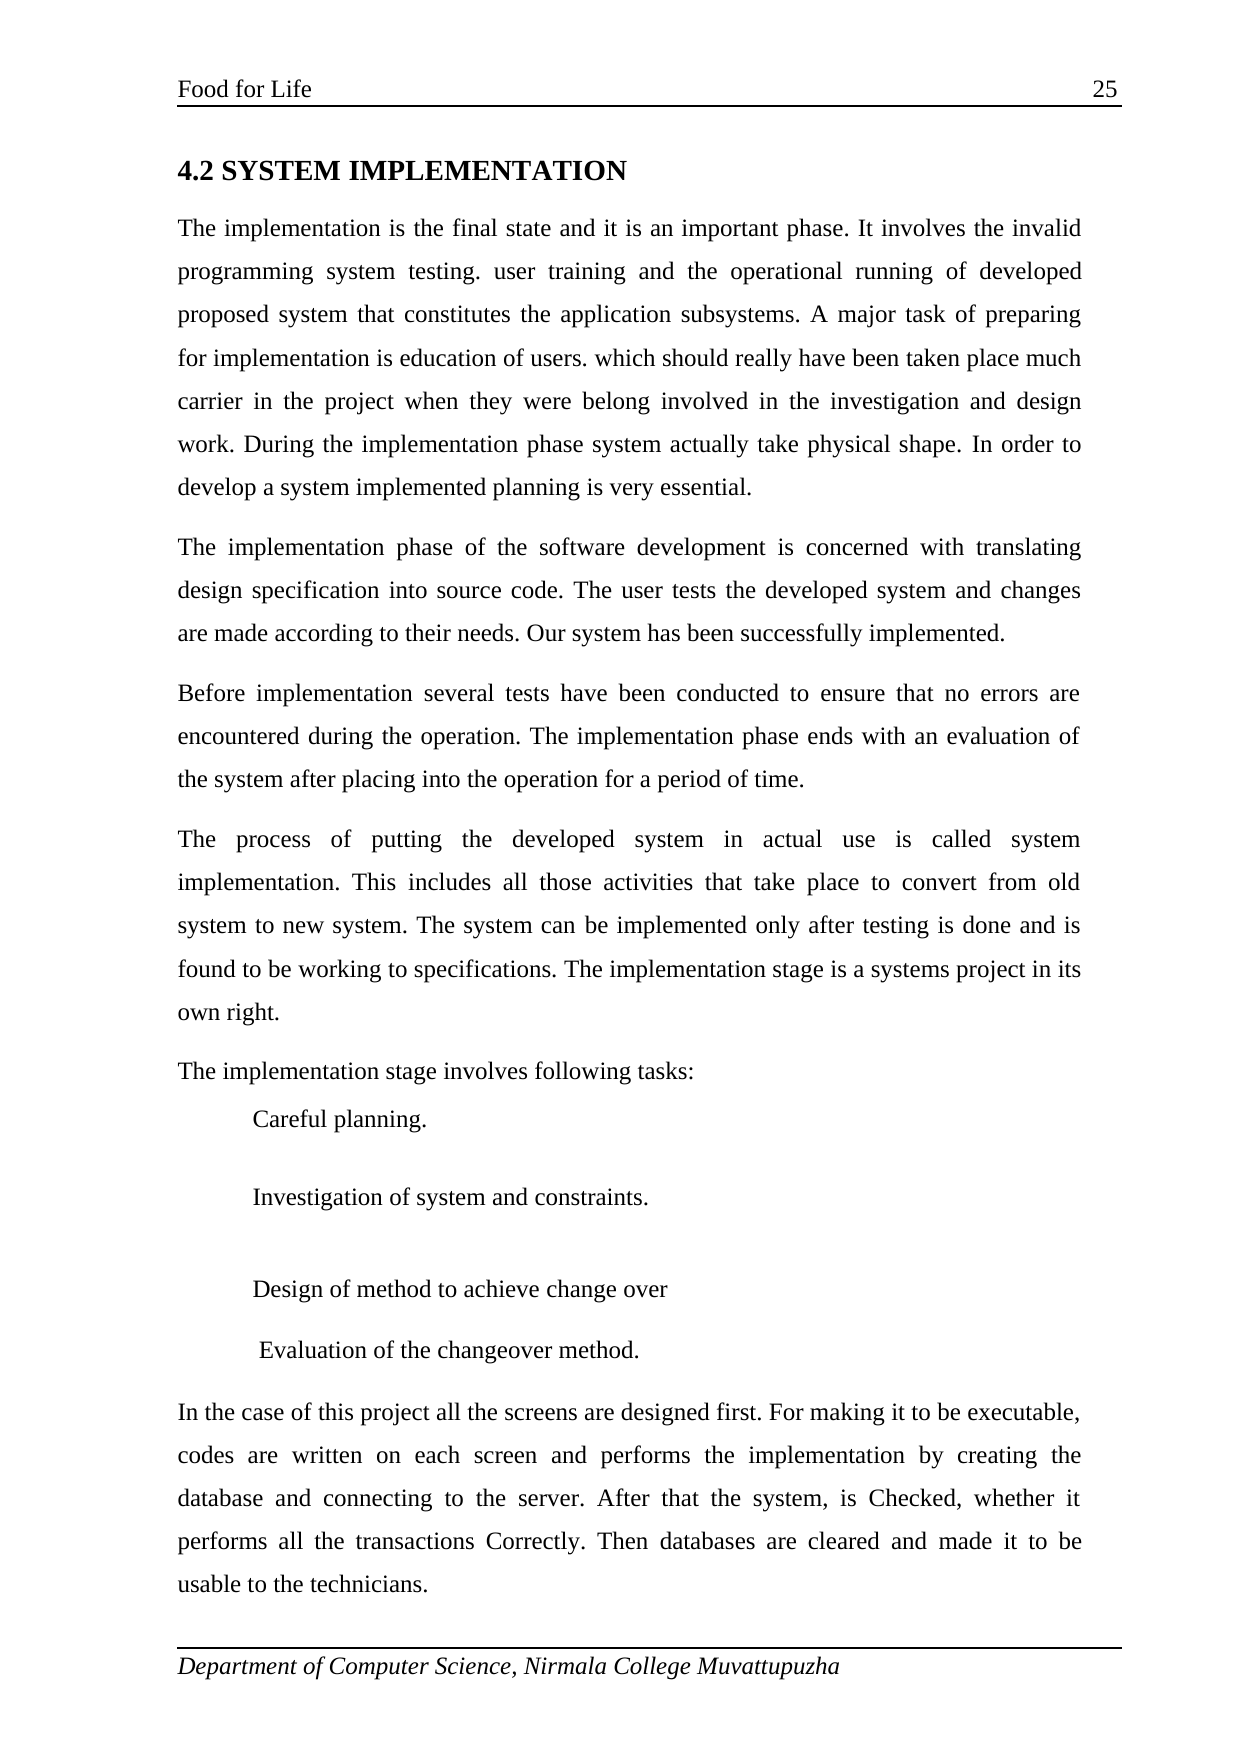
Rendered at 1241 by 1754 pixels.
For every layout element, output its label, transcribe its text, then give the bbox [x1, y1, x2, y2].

list Careful planning. [177, 1104, 1122, 1132]
text Before implementation several tests have been conducted to ensure that no errors are encountered during the operation. The implementation phase ends with an evaluation of the system after placing into the operation for a period of time. [177, 678, 1080, 793]
text The implementation is the final state and it is an important phase. It involves the invalid programming system testing. user training and the operational running of developed proposed system that constitutes the application subsystems. A major task of preparing for implementation is education of users. which should really have been taken place much carrier in the project when they were belong involved in the investigation and design work. During the implementation phase system actually take physical shape. In order to develop a system implemented planning is very essential. [177, 213, 1082, 501]
list Investigation of system and constraints. [177, 1182, 1122, 1211]
text In the case of this project all the screens are designed first. For making it to be executable, codes are written on each screen and performs the implementation by creating the database and connecting to the server. After that the system, is Checked, whether it performs all the transactions Correctly. Then databases are cleared and made it to be usable to the technicians. [177, 1397, 1082, 1598]
text The implementation phase of the software development is concerned with translating design specification into source code. The user tests the developed system and changes are made according to their needs. Our system has been successfully implemented. [177, 532, 1081, 647]
subtitle 4.2 SYSTEM IMPLEMENTATION [177, 153, 1108, 187]
text The implementation stage involves following tasks: [177, 1056, 1122, 1085]
list Design of method to achieve change over [177, 1274, 1122, 1303]
text The process of putting the developed system in actual use is called system implementation. This includes all those activities that take place to convert from old system to new system. The system can be implemented only after testing is done and is found to be working to specifications. The implementation stage is a systems project in its own right. [177, 824, 1081, 1026]
list Evaluation of the changeover method. [177, 1335, 1122, 1364]
